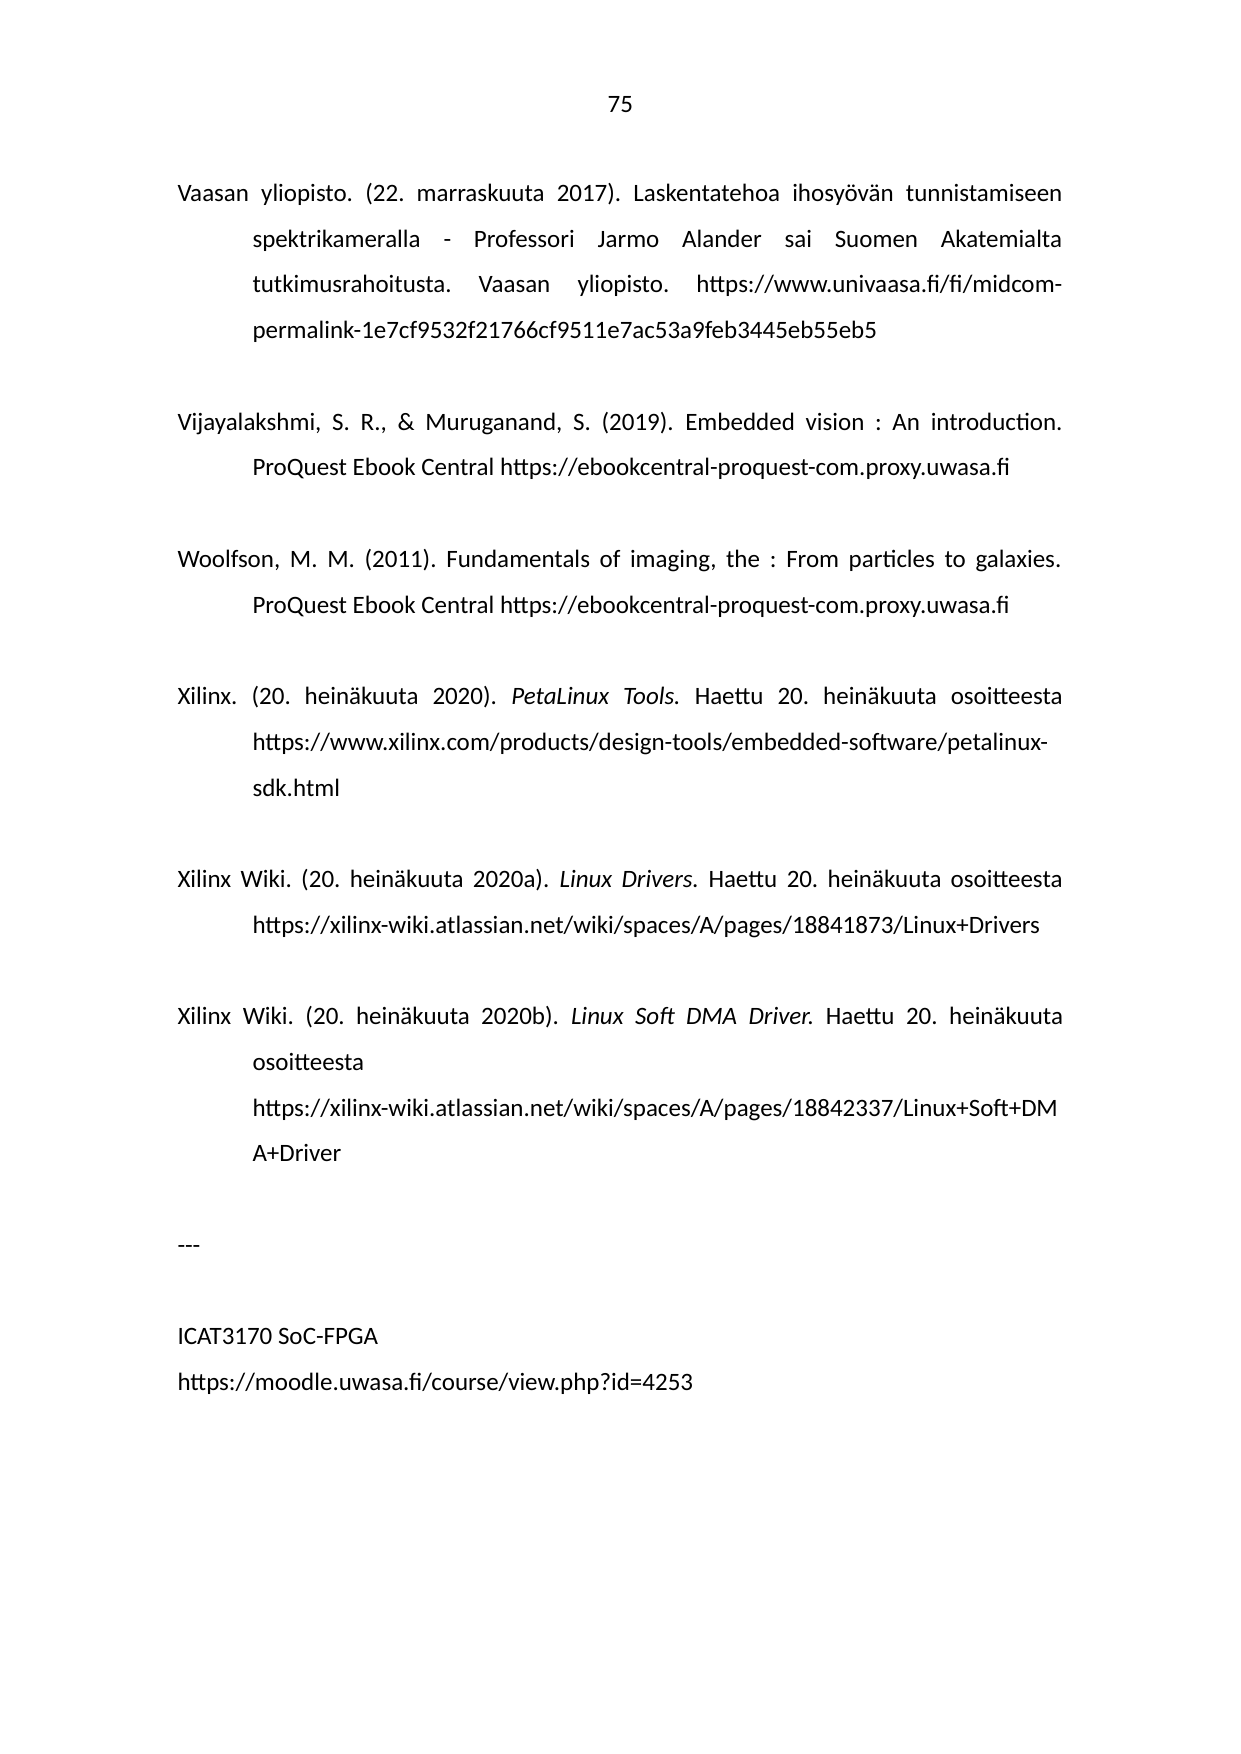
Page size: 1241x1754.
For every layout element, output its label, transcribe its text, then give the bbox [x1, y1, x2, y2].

text Xilinx Wiki. (20. heinäkuuta 2020b). Linux Soft DMA Driver. Haettu 20. heinäkuuta osoitteesta https://xilinx-wiki.atlassian.net/wiki/spaces/A/pages/18842337/Linux+Soft+DMA+Driver [177, 1000, 1063, 1168]
text https://moodle.uwasa.fi/course/view.php?id=4253 [177, 1366, 1063, 1397]
text Xilinx. (20. heinäkuuta 2020). PetaLinux Tools. Haettu 20. heinäkuuta osoitteesta https://www.xilinx.com/products/design-tools/embedded-software/petalinux-sdk.html [177, 680, 1063, 802]
text Xilinx Wiki. (20. heinäkuuta 2020a). Linux Drivers. Haettu 20. heinäkuuta osoitteesta https://xilinx-wiki.atlassian.net/wiki/spaces/A/pages/18841873/Linux+Drivers [177, 863, 1063, 939]
text Woolfson, M. M. (2011). Fundamentals of imaging, the : From particles to galaxies. ProQuest Ebook Central https://ebookcentral-proquest-com.proxy.uwasa.fi [177, 543, 1063, 619]
text Vaasan yliopisto. (22. marraskuuta 2017). Laskentatehoa ihosyövän tunnistamiseen spektrikameralla - Professori Jarmo Alander sai Suomen Akatemialta tutkimusrahoitusta. Vaasan yliopisto. https://www.univaasa.fi/fi/midcom-permalink-1e7cf9532f21766cf9511e7ac53a9feb3445eb55eb5 [177, 177, 1063, 345]
text --- [177, 1229, 1063, 1259]
text ICAT3170 SoC-FPGA [177, 1320, 1063, 1351]
text Vijayalakshmi, S. R., & Muruganand, S. (2019). Embedded vision : An introduction. ProQuest Ebook Central https://ebookcentral-proquest-com.proxy.uwasa.fi [177, 406, 1063, 482]
